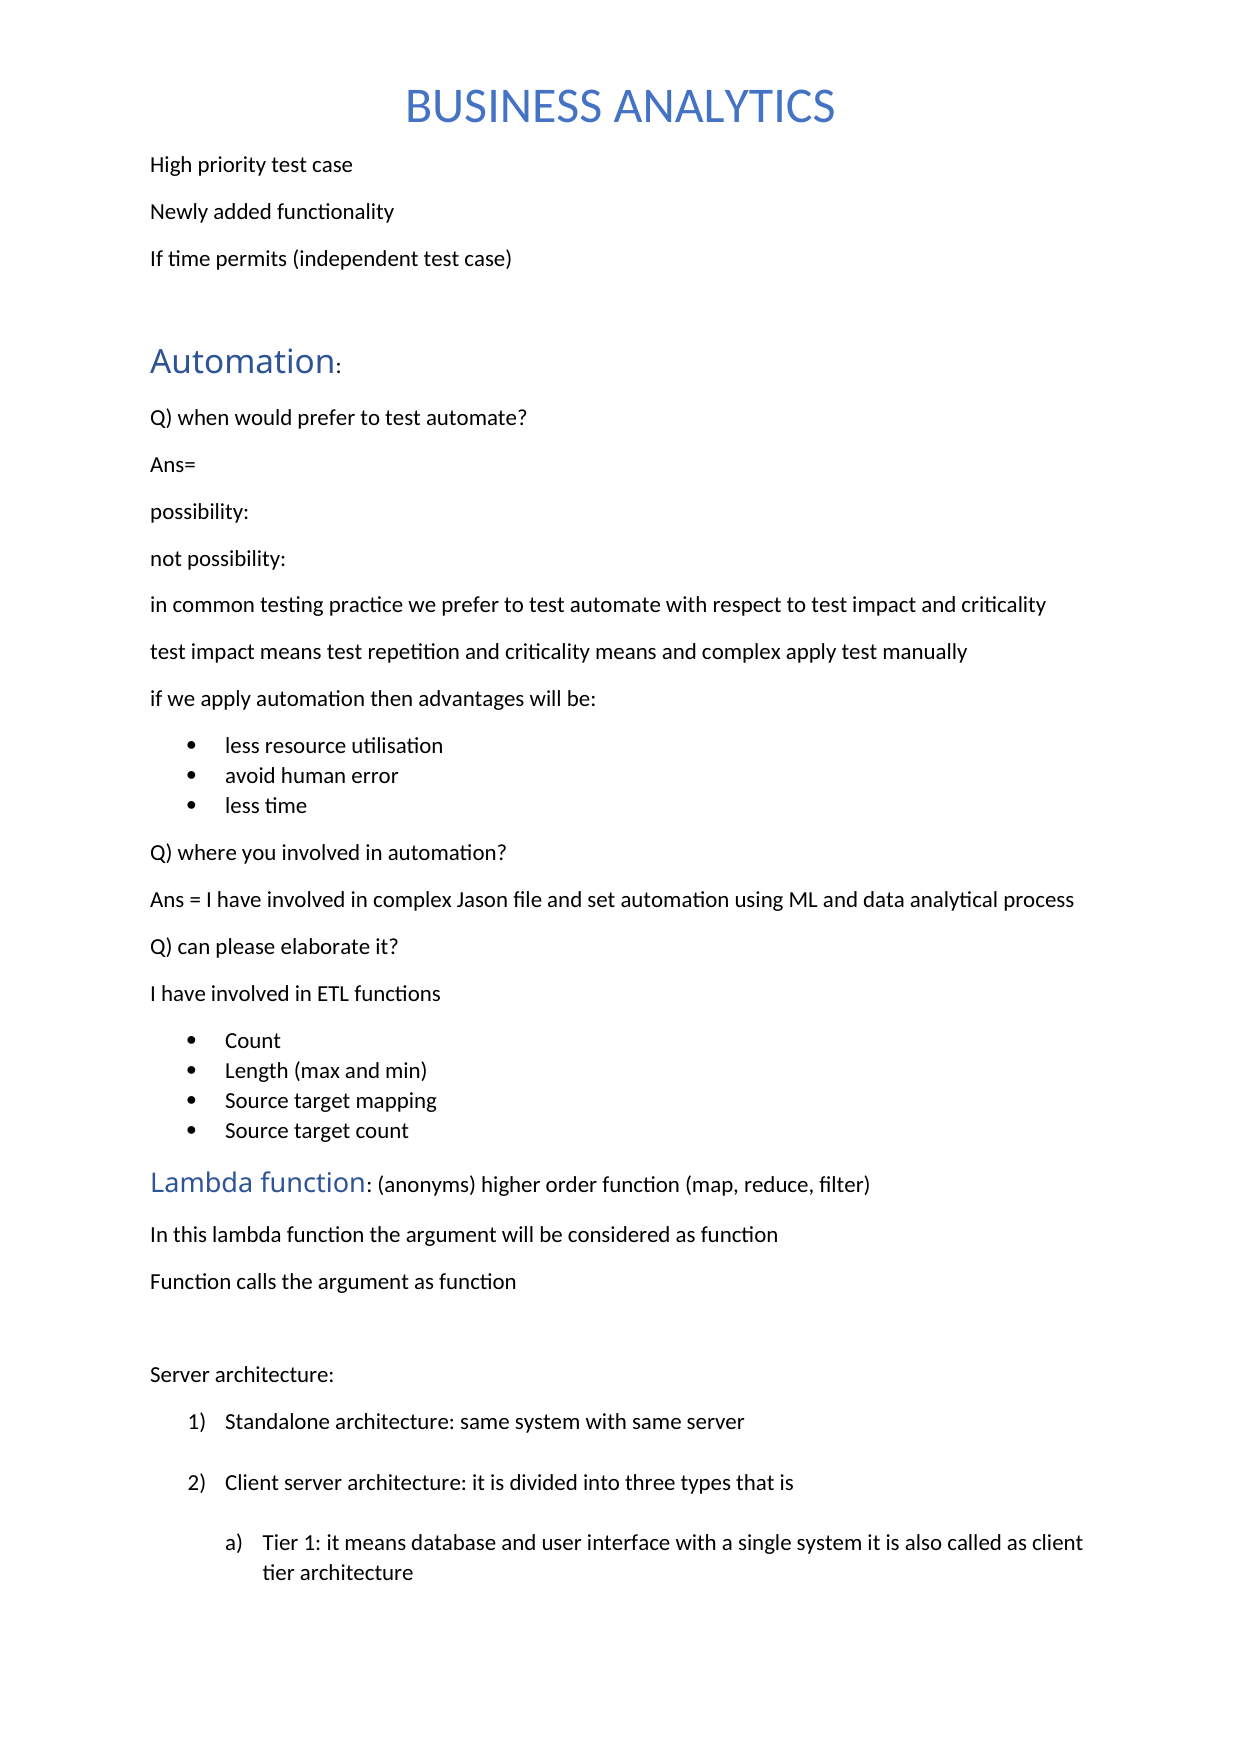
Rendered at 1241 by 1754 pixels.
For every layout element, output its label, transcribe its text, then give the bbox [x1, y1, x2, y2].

text In this lambda function the argument will be considered as function [150, 1220, 1090, 1248]
list Standalone architecture: same system with same server [187, 1407, 1090, 1436]
text Function calls the argument as function [150, 1267, 1090, 1295]
list Source target count [187, 1117, 1090, 1145]
list less time [187, 792, 1090, 820]
text If time permits (independent test case) [150, 244, 1090, 272]
text Ans = I have involved in complex Jason file and set automation using ML and data analytical process [150, 885, 1090, 913]
text I have involved in ETL functions [150, 979, 1090, 1007]
text Lambda function: (anonyms) higher order function (map, reduce, filter) [150, 1163, 1090, 1200]
list less resource utilisation [187, 731, 1090, 759]
text High priority test case [150, 150, 1090, 178]
text Q) when would prefer to test automate? [150, 403, 1090, 431]
text possibility: [150, 497, 1090, 525]
text test impact means test repetition and criticality means and complex apply test manually [150, 637, 1090, 666]
text Ans= [150, 450, 1090, 478]
text in common testing practice we prefer to test automate with respect to test impact and criticality [150, 591, 1090, 619]
text if we apply automation then advantages will be: [150, 684, 1090, 712]
text Server architecture: [150, 1361, 1090, 1389]
text not possibility: [150, 544, 1090, 572]
text Newly added functionality [150, 197, 1090, 225]
list Count [187, 1026, 1090, 1054]
text Q) where you involved in automation? [150, 838, 1090, 867]
list Tier 1: it means database and user interface with a single system it is also called as client tier architecture [225, 1528, 1090, 1587]
list avoid human error [187, 761, 1090, 789]
list Client server architecture: it is divided into three types that is [187, 1468, 1090, 1496]
list Length (max and min) [187, 1056, 1090, 1084]
list Source target mapping [187, 1086, 1090, 1114]
text Q) can please elaborate it? [150, 932, 1090, 960]
text Automation: [150, 337, 1090, 383]
